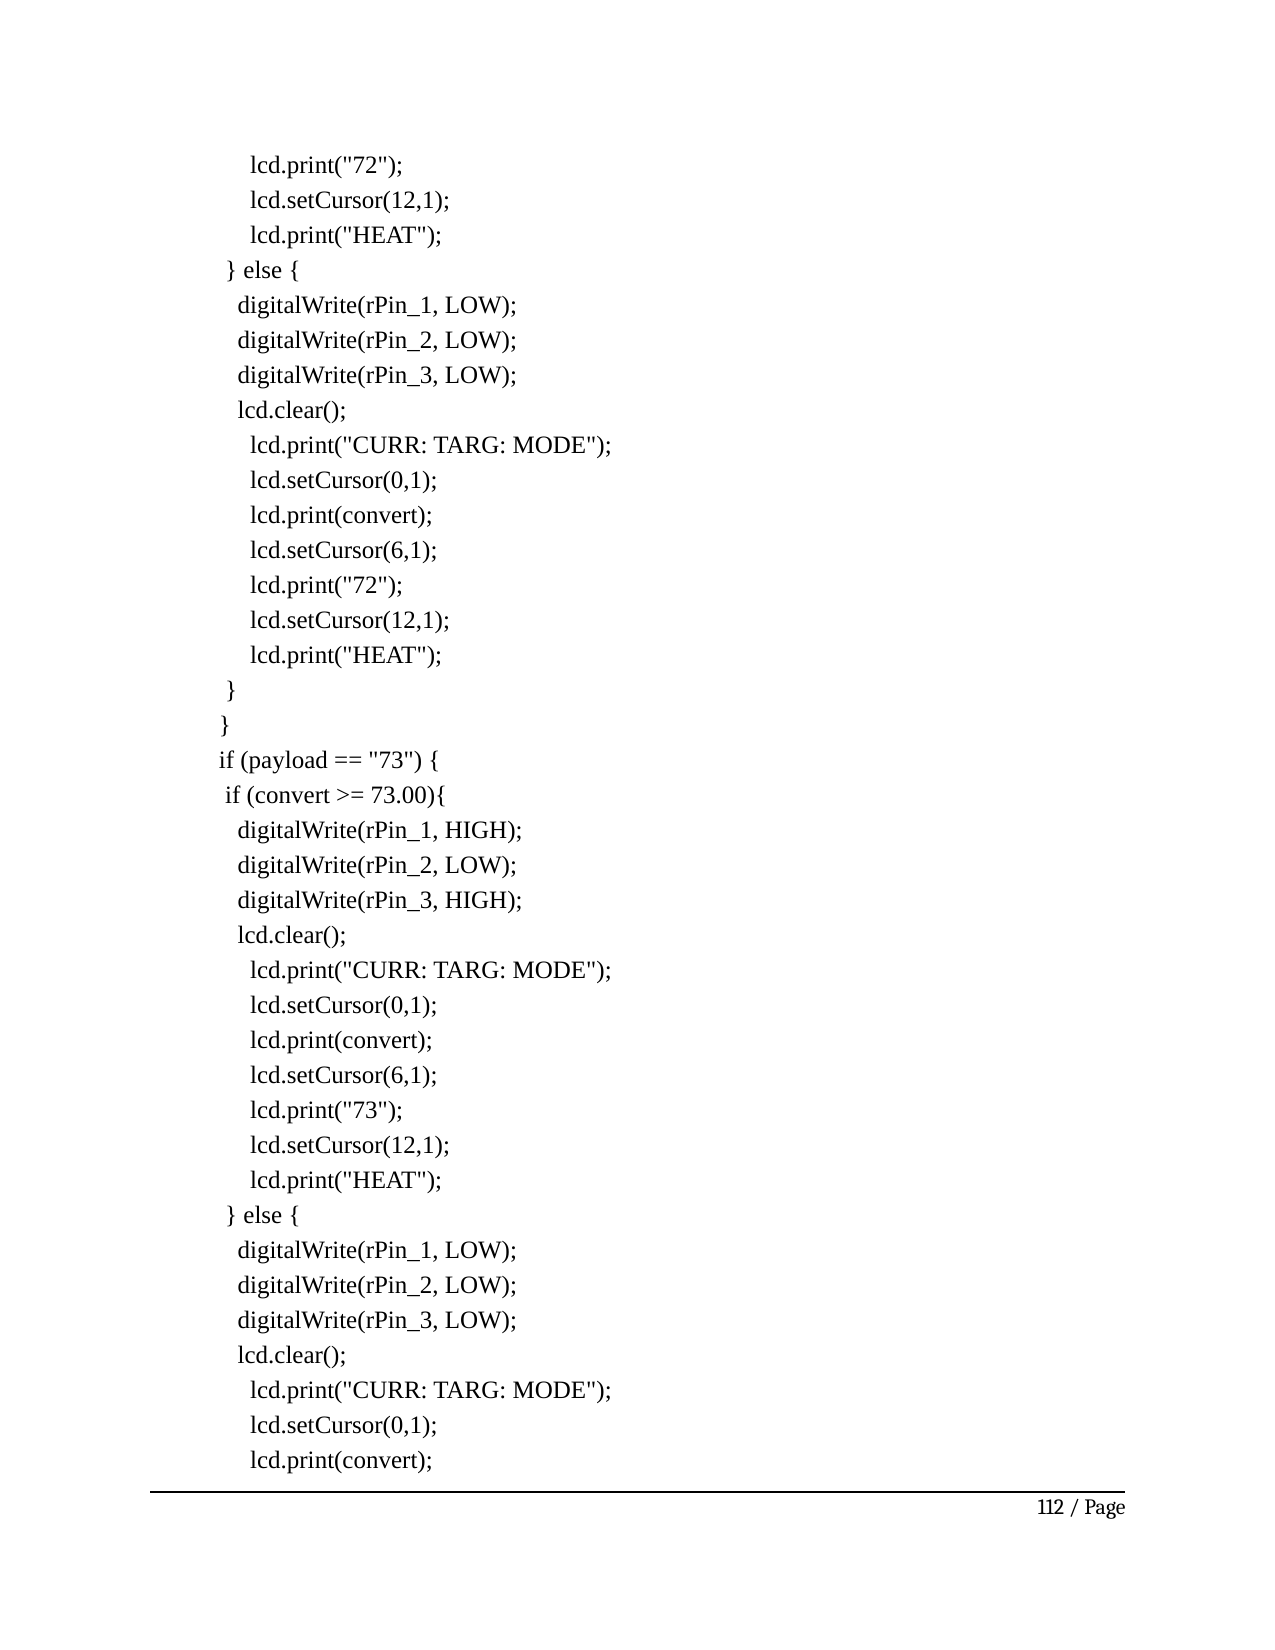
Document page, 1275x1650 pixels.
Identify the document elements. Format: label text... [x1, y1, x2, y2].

text lcd.print("HEAT"); [150, 220, 1125, 249]
text digitalWrite(rPin_2, LOW); [150, 325, 1125, 354]
text lcd.setCursor(0,1); [150, 465, 1125, 494]
text lcd.setCursor(6,1); [150, 1060, 1125, 1089]
text lcd.setCursor(12,1); [150, 185, 1125, 214]
text lcd.print("CURR: TARG: MODE"); [150, 430, 1125, 459]
text digitalWrite(rPin_3, LOW); [150, 360, 1125, 389]
text lcd.print(convert); [150, 1445, 1125, 1474]
text if (convert >= 73.00){ [150, 780, 1125, 809]
text lcd.print(convert); [150, 1025, 1125, 1054]
text lcd.setCursor(0,1); [150, 990, 1125, 1019]
text lcd.print("HEAT"); [150, 640, 1125, 669]
text lcd.setCursor(0,1); [150, 1410, 1125, 1439]
text lcd.setCursor(6,1); [150, 535, 1125, 564]
text lcd.print("HEAT"); [150, 1165, 1125, 1194]
text lcd.clear(); [150, 395, 1125, 424]
text digitalWrite(rPin_2, LOW); [150, 1270, 1125, 1299]
text } [150, 710, 1125, 739]
text digitalWrite(rPin_3, HIGH); [150, 885, 1125, 914]
text if (payload == "73") { [150, 745, 1125, 774]
text lcd.setCursor(12,1); [150, 1130, 1125, 1159]
text digitalWrite(rPin_1, LOW); [150, 1235, 1125, 1264]
text lcd.print(convert); [150, 500, 1125, 529]
text lcd.print("72"); [150, 150, 1125, 179]
text digitalWrite(rPin_3, LOW); [150, 1305, 1125, 1334]
text digitalWrite(rPin_2, LOW); [150, 850, 1125, 879]
text lcd.setCursor(12,1); [150, 605, 1125, 634]
text digitalWrite(rPin_1, HIGH); [150, 815, 1125, 844]
text lcd.print("CURR: TARG: MODE"); [150, 1375, 1125, 1404]
text lcd.print("CURR: TARG: MODE"); [150, 955, 1125, 984]
text lcd.clear(); [150, 1340, 1125, 1369]
text digitalWrite(rPin_1, LOW); [150, 290, 1125, 319]
text lcd.print("72"); [150, 570, 1125, 599]
text lcd.print("73"); [150, 1095, 1125, 1124]
text lcd.clear(); [150, 920, 1125, 949]
text } else { [150, 1200, 1125, 1229]
text } [150, 675, 1125, 704]
text } else { [150, 255, 1125, 284]
